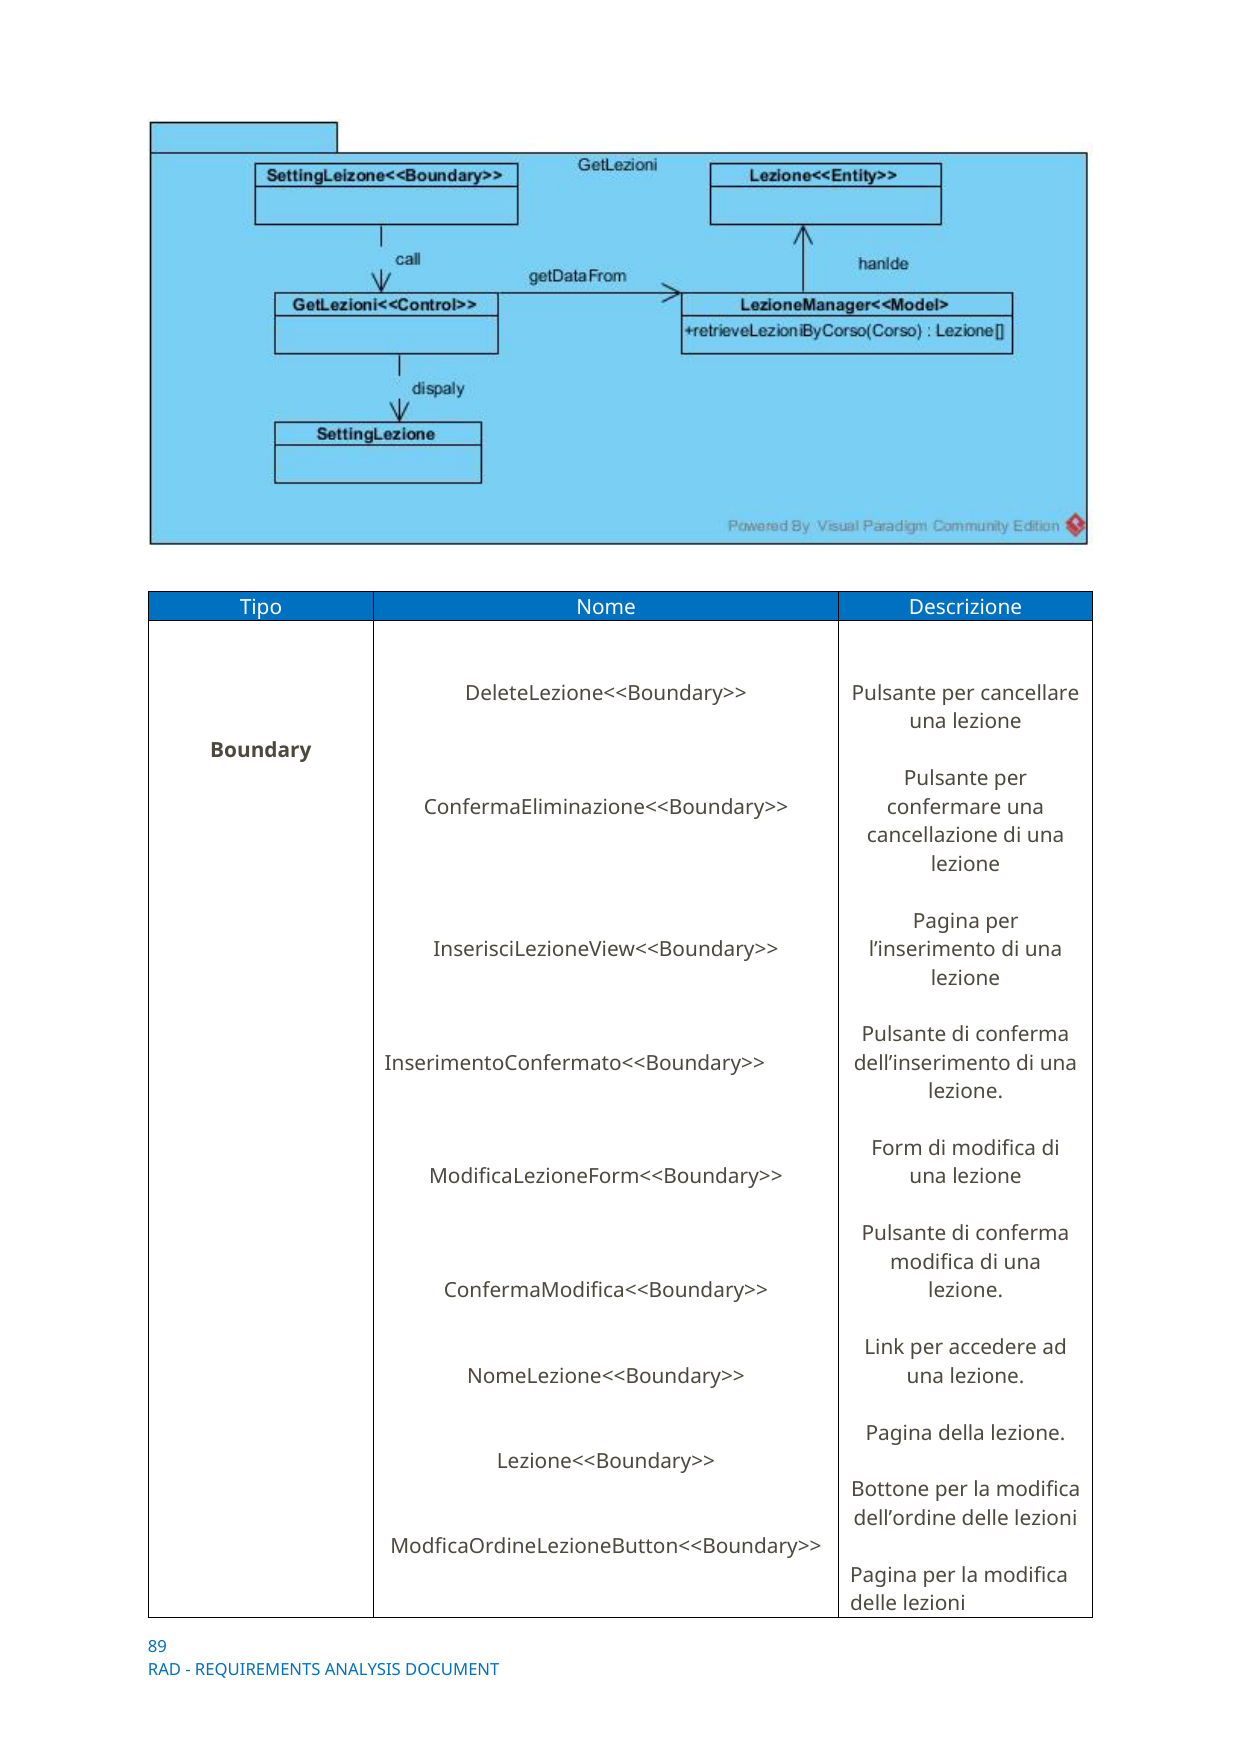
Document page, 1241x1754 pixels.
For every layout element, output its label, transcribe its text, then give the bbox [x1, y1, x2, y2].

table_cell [839, 621, 1092, 1617]
picture [147, 119, 1093, 551]
table_header Nome [374, 592, 838, 620]
table_cell Boundary [149, 621, 373, 1617]
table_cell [374, 621, 838, 1617]
table_header Descrizione [839, 592, 1092, 620]
table_header Tipo [149, 592, 373, 620]
